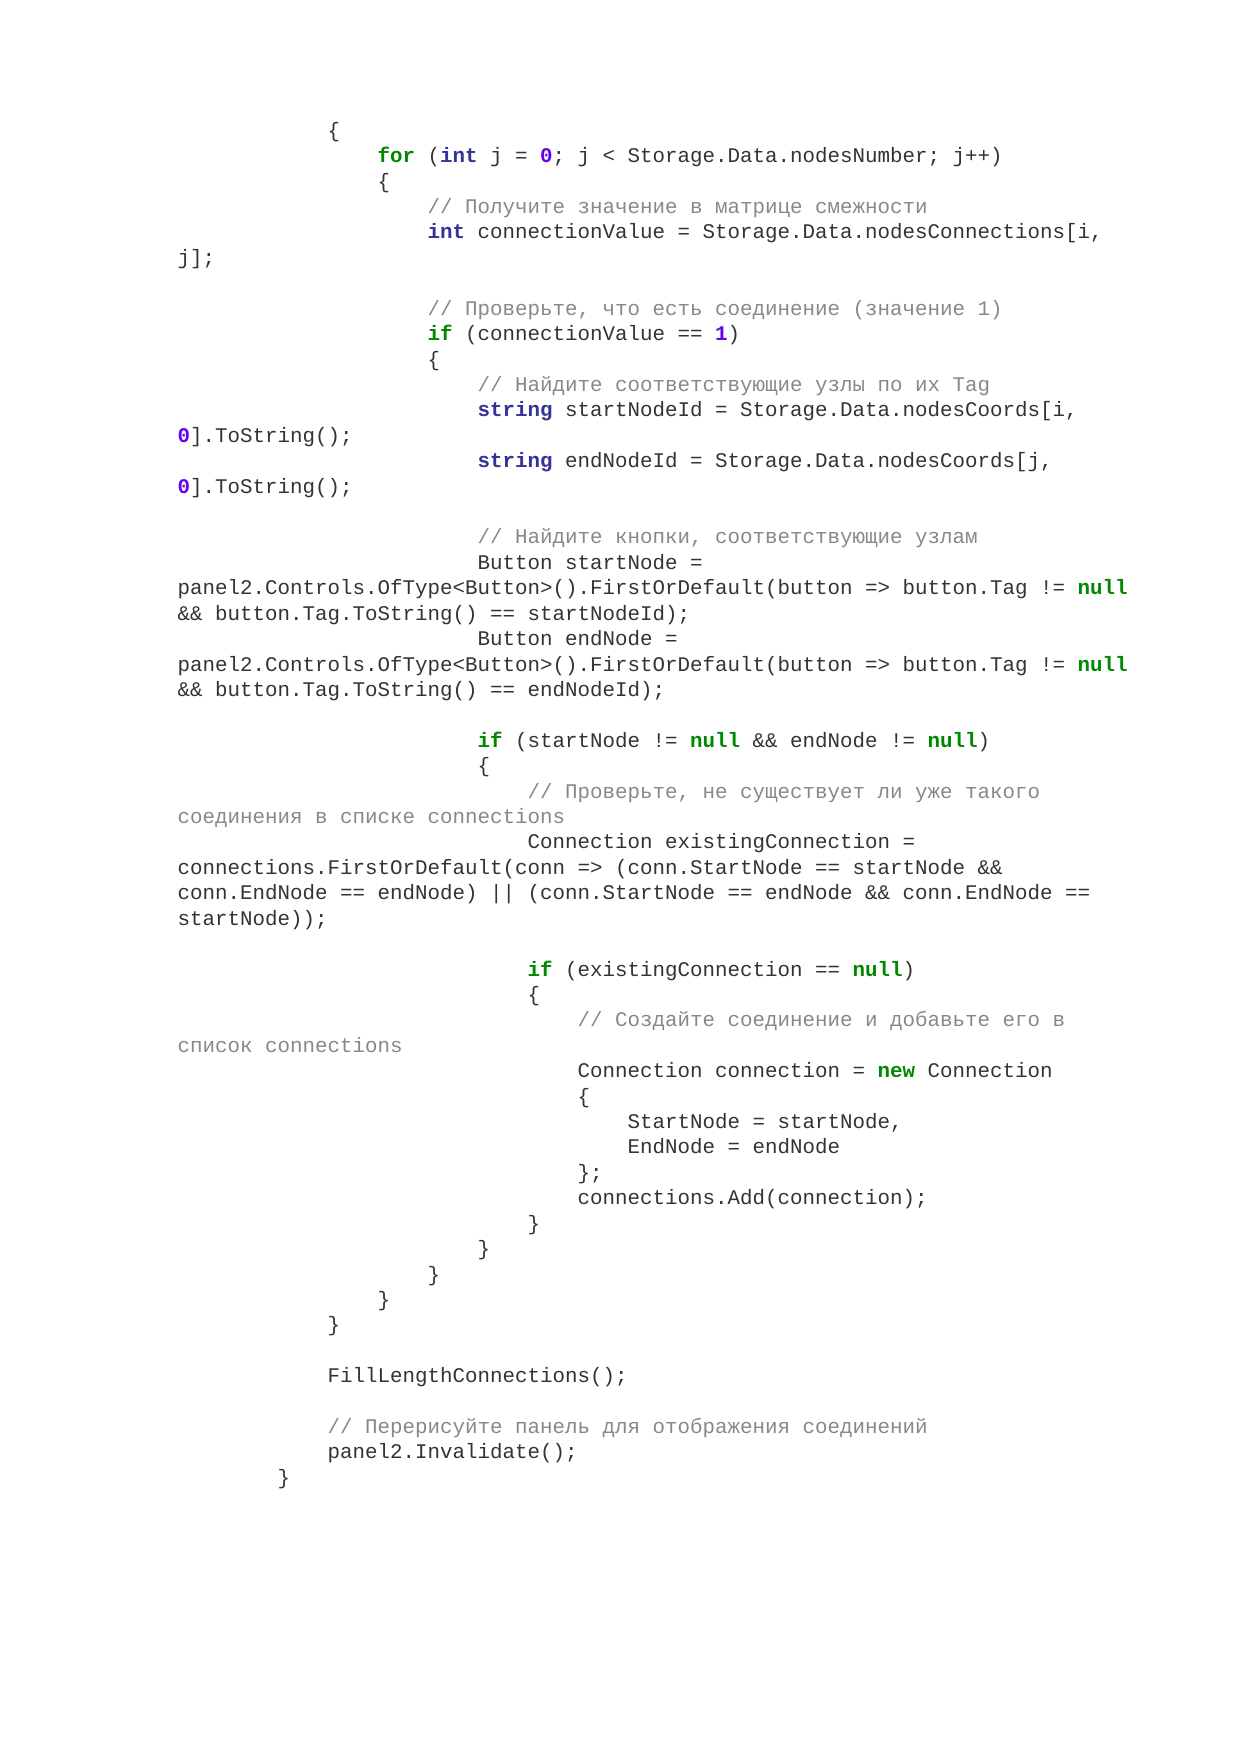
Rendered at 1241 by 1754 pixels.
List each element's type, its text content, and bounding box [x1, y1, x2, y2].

text } [177, 1313, 1152, 1338]
text } [177, 1262, 1152, 1287]
text } [177, 1465, 1152, 1491]
text { [177, 753, 1152, 779]
text // Перерисуйте панель для отображения соединений [177, 1414, 1152, 1440]
text Button startNode = panel2.Controls.OfType<Button>().FirstOrDefault(button => button.Tag != null && button.Tag.ToString() == startNodeId); [177, 550, 1152, 626]
text connections.Add(connection); [177, 1186, 1152, 1211]
text } [177, 1211, 1152, 1236]
text // Создайте соединение и добавьте его в список connections [177, 1008, 1152, 1058]
text // Проверьте, что есть соединение (значение 1) [177, 296, 1152, 321]
text Button endNode = panel2.Controls.OfType<Button>().FirstOrDefault(button => button.Tag != null && button.Tag.ToString() == endNodeId); [177, 626, 1152, 703]
text if (connectionValue == 1) [177, 321, 1152, 347]
text { [177, 118, 1152, 143]
text }; [177, 1160, 1152, 1186]
text for (int j = 0; j < Storage.Data.nodesNumber; j++) [177, 143, 1152, 169]
text string endNodeId = Storage.Data.nodesCoords[j, 0].ToString(); [177, 448, 1152, 499]
text { [177, 347, 1152, 372]
text EndNode = endNode [177, 1135, 1152, 1160]
text } [177, 1236, 1152, 1262]
text Connection existingConnection = connections.FirstOrDefault(conn => (conn.StartNode == startNode && conn.EndNode == endNode) || (conn.StartNode == endNode && conn.EndNode == startNode)); [177, 830, 1152, 931]
text int connectionValue = Storage.Data.nodesConnections[i, j]; [177, 220, 1152, 271]
text // Проверьте, не существует ли уже такого соединения в списке connections [177, 779, 1152, 830]
text if (startNode != null && endNode != null) [177, 728, 1152, 753]
text { [177, 982, 1152, 1008]
text { [177, 169, 1152, 194]
text panel2.Invalidate(); [177, 1440, 1152, 1465]
text Connection connection = new Connection [177, 1058, 1152, 1084]
text string startNodeId = Storage.Data.nodesCoords[i, 0].ToString(); [177, 398, 1152, 448]
text // Найдите кнопки, соответствующие узлам [177, 525, 1152, 550]
text FillLengthConnections(); [177, 1363, 1152, 1389]
text StartNode = startNode, [177, 1109, 1152, 1135]
text if (existingConnection == null) [177, 957, 1152, 982]
text // Найдите соответствующие узлы по их Tag [177, 372, 1152, 398]
text { [177, 1084, 1152, 1109]
text // Получите значение в матрице смежности [177, 194, 1152, 220]
text } [177, 1287, 1152, 1313]
